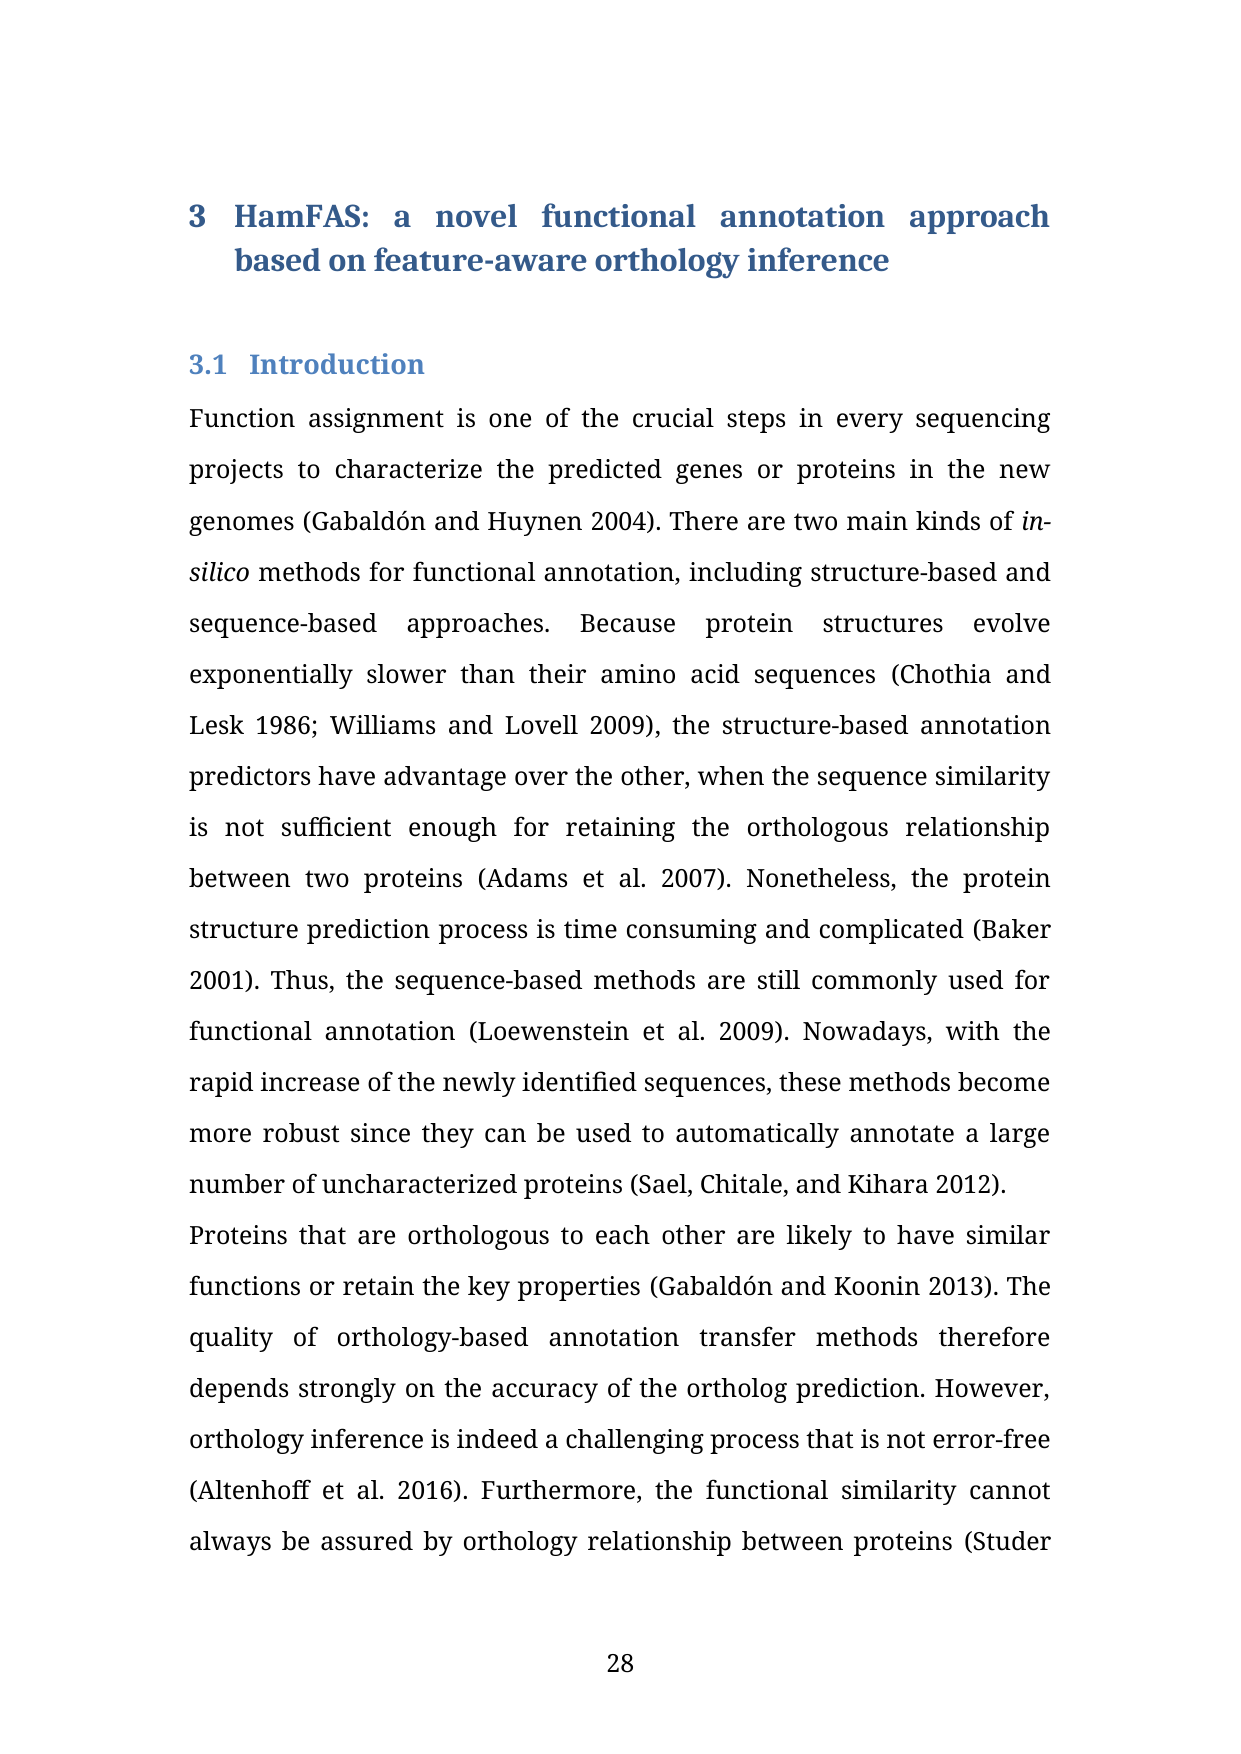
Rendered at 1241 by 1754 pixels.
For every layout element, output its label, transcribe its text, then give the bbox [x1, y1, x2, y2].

text Function assignment is one of the crucial steps in every sequencing projects to characterize the predicted genes or proteins in the new genomes (Gabaldón and Huynen 2004). There are two main kinds of in-silico methods for functional annotation, including structure-based and sequence-based approaches. Because protein structures evolve exponentially slower than their amino acid sequences (Chothia and Lesk 1986; Williams and Lovell 2009), the structure-based annotation predictors have advantage over the other, when the sequence similarity is not sufficient enough for retaining the orthologous relationship between two proteins (Adams et al. 2007). Nonetheless, the protein structure prediction process is time consuming and complicated (Baker 2001). Thus, the sequence-based methods are still commonly used for functional annotation (Loewenstein et al. 2009). Nowadays, with the rapid increase of the newly identified sequences, these methods become more robust since they can be used to automatically annotate a large number of uncharacterized proteins (Sael, Chitale, and Kihara 2012). [189, 401, 1051, 1201]
subtitle HamFAS: a novel functional annotation approach based on feature-aware orthology inference [189, 198, 1051, 280]
subtitle Introduction [189, 346, 1051, 383]
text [189, 1218, 1051, 1558]
